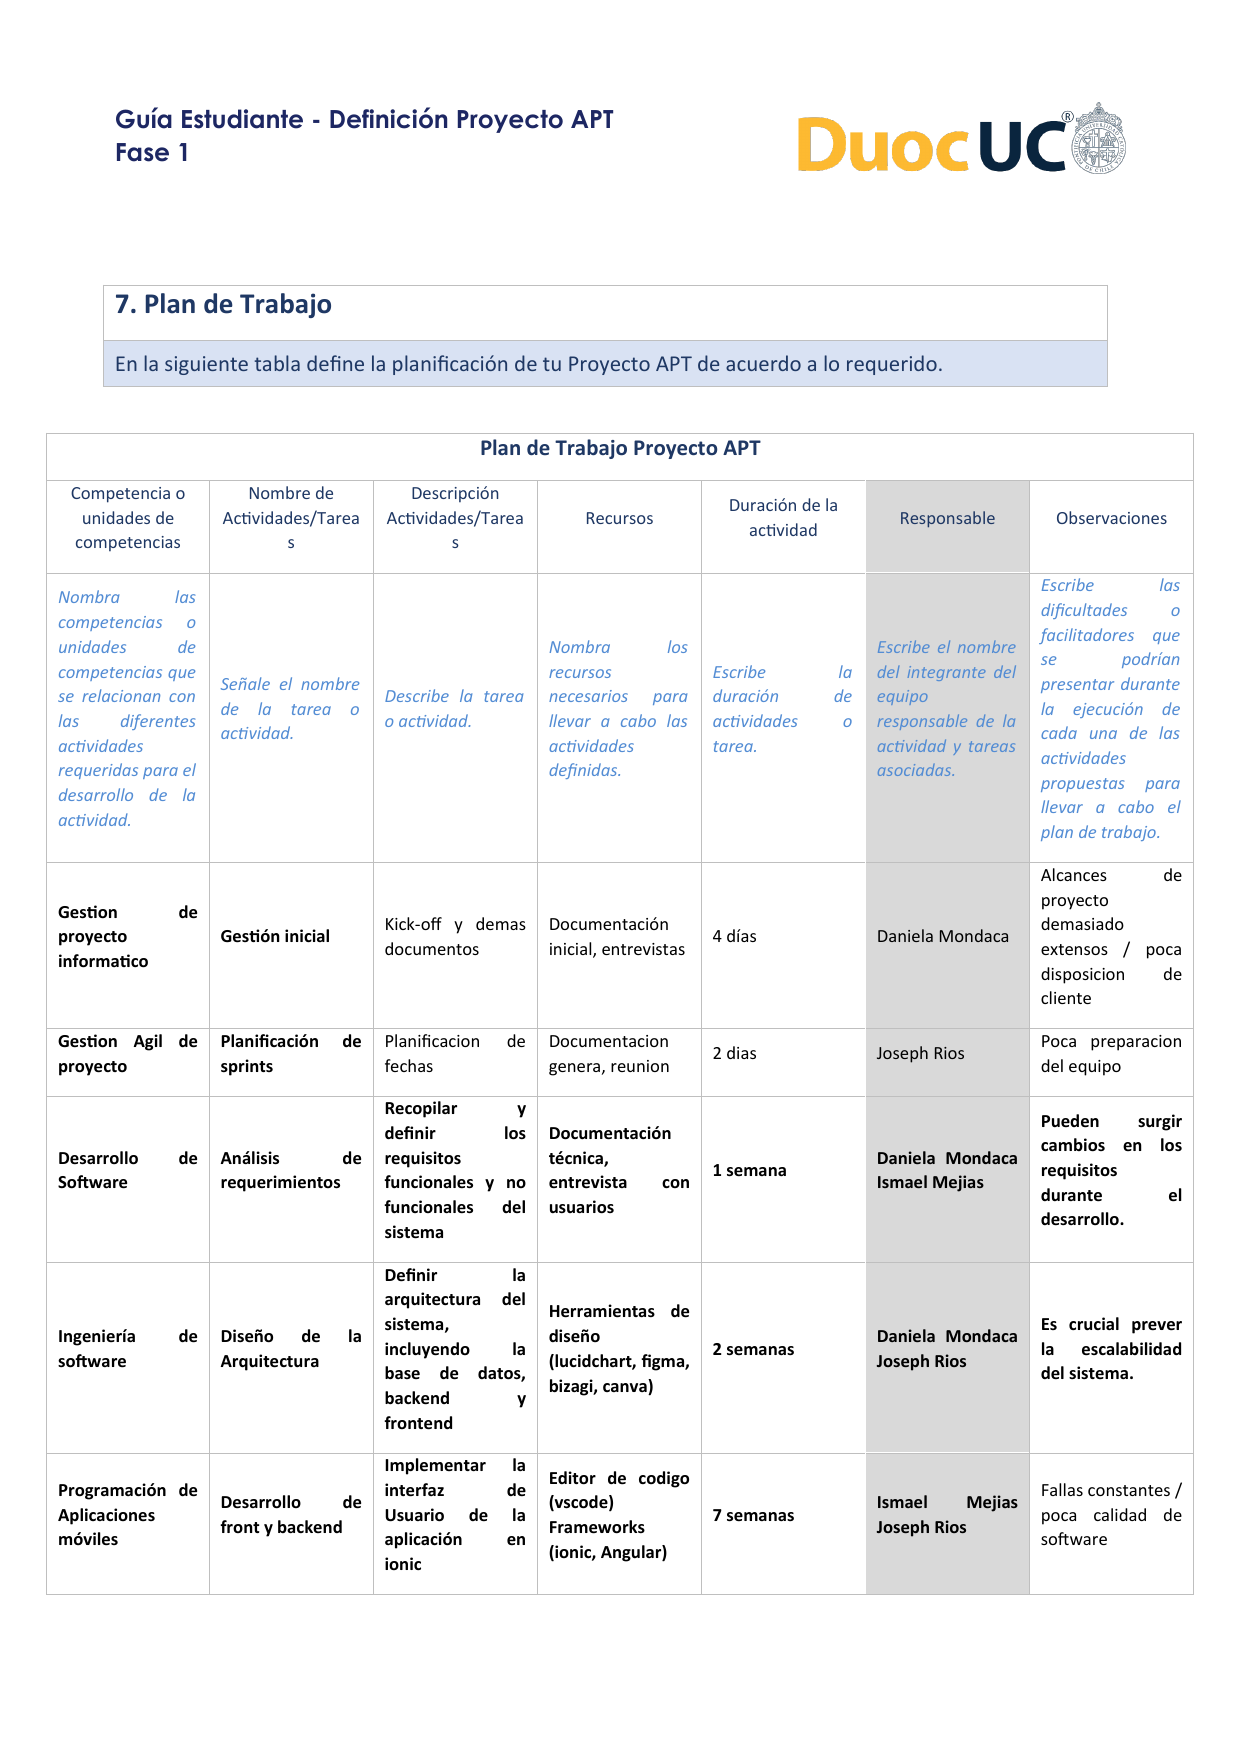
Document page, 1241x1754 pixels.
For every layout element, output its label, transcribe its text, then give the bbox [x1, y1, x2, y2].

table_cell Es crucial prever la escalabilidad del sistema. [1030, 1263, 1193, 1452]
table_cell Daniela Mondaca Ismael Mejias [866, 1097, 1029, 1262]
table_cell Descripción Actividades/Tareas [374, 481, 537, 572]
picture [798, 102, 1126, 174]
table_cell Describe la tarea o actividad. [374, 574, 537, 862]
table_cell 2 semanas [702, 1263, 865, 1452]
table_header Plan de Trabajo Proyecto APT [47, 434, 1193, 480]
table_cell Joseph Rios [866, 1029, 1029, 1096]
table_cell Responsable [866, 481, 1029, 572]
table_cell Observaciones [1030, 481, 1193, 572]
table_cell Señale el nombre de la tarea o actividad. [210, 574, 373, 862]
table_cell Recopilar y definir los requisitos funcionales y no funcionales del sistema [374, 1097, 537, 1262]
table_cell Desarrollo de Software [47, 1097, 209, 1262]
table_cell Fallas constantes / poca calidad de software [1030, 1454, 1193, 1594]
table_cell Competencia o unidades de competencias [47, 481, 209, 572]
table_cell Daniela Mondaca Joseph Rios [866, 1263, 1029, 1452]
table_cell Pueden surgir cambios en los requisitos durante el desarrollo. [1030, 1097, 1193, 1262]
table_cell 2 dias [702, 1029, 865, 1096]
table_cell Documentación inicial, entrevistas [538, 863, 701, 1028]
table_cell Planificacion de fechas [374, 1029, 537, 1096]
table_cell Editor de codigo (vscode) Frameworks (ionic, Angular) [538, 1454, 701, 1594]
table_cell Escribe las dificultades o facilitadores que se podrían presentar durante la ejecución de cada una de las actividades propuestas para llevar a cabo el plan de trabajo. [1030, 574, 1193, 862]
table_cell Recursos [538, 481, 701, 572]
table_cell Escribe la duración de actividades o tarea. [702, 574, 865, 862]
table_header 7. Plan de Trabajo [104, 286, 1107, 340]
table_cell Análisis de requerimientos [210, 1097, 373, 1262]
table_cell Gestion de proyecto informatico [47, 863, 209, 1028]
table_cell Alcances de proyecto demasiado extensos / poca disposicion de cliente [1030, 863, 1193, 1028]
table_cell Documentación técnica, entrevista con usuarios [538, 1097, 701, 1262]
table_cell Duración de la actividad [702, 481, 865, 572]
table_cell 7 semanas [702, 1454, 865, 1594]
table_cell Daniela Mondaca [866, 863, 1029, 1028]
table_cell Planificación de sprints [210, 1029, 373, 1096]
table_cell Documentacion genera, reunion [538, 1029, 701, 1096]
table_cell En la siguiente tabla define la planificación de tu Proyecto APT de acuerdo a lo requerido. [104, 341, 1107, 386]
table_cell 1 semana [702, 1097, 865, 1262]
table_cell Escribe el nombre del integrante del equipo responsable de la actividad y tareas asociadas. [866, 574, 1029, 862]
table_cell Definir la arquitectura del sistema, incluyendo la base de datos, backend y frontend [374, 1263, 537, 1452]
table_cell Herramientas de diseño (lucidchart, figma, bizagi, canva) [538, 1263, 701, 1452]
table_cell Ingeniería de software [47, 1263, 209, 1452]
table_cell Nombra los recursos necesarios para llevar a cabo las actividades definidas. [538, 574, 701, 862]
table_cell Programación de Aplicaciones móviles [47, 1454, 209, 1594]
table_cell Nombra las competencias o unidades de competencias que se relacionan con las diferentes actividades requeridas para el desarrollo de la actividad. [47, 574, 209, 862]
table_cell Kick-off y demas documentos [374, 863, 537, 1028]
table_cell Diseño de la Arquitectura [210, 1263, 373, 1452]
table_cell Poca preparacion del equipo [1030, 1029, 1193, 1096]
table_cell Ismael Mejias Joseph Rios [866, 1454, 1029, 1594]
table_cell Gestion Agil de proyecto [47, 1029, 209, 1096]
table_cell 4 días [702, 863, 865, 1028]
table_cell Gestión inicial [210, 863, 373, 1028]
table_cell Desarrollo de front y backend [210, 1454, 373, 1594]
table_cell Implementar la interfaz de Usuario de la aplicación en ionic [374, 1454, 537, 1594]
table_cell Nombre de Actividades/Tareas [210, 481, 373, 572]
